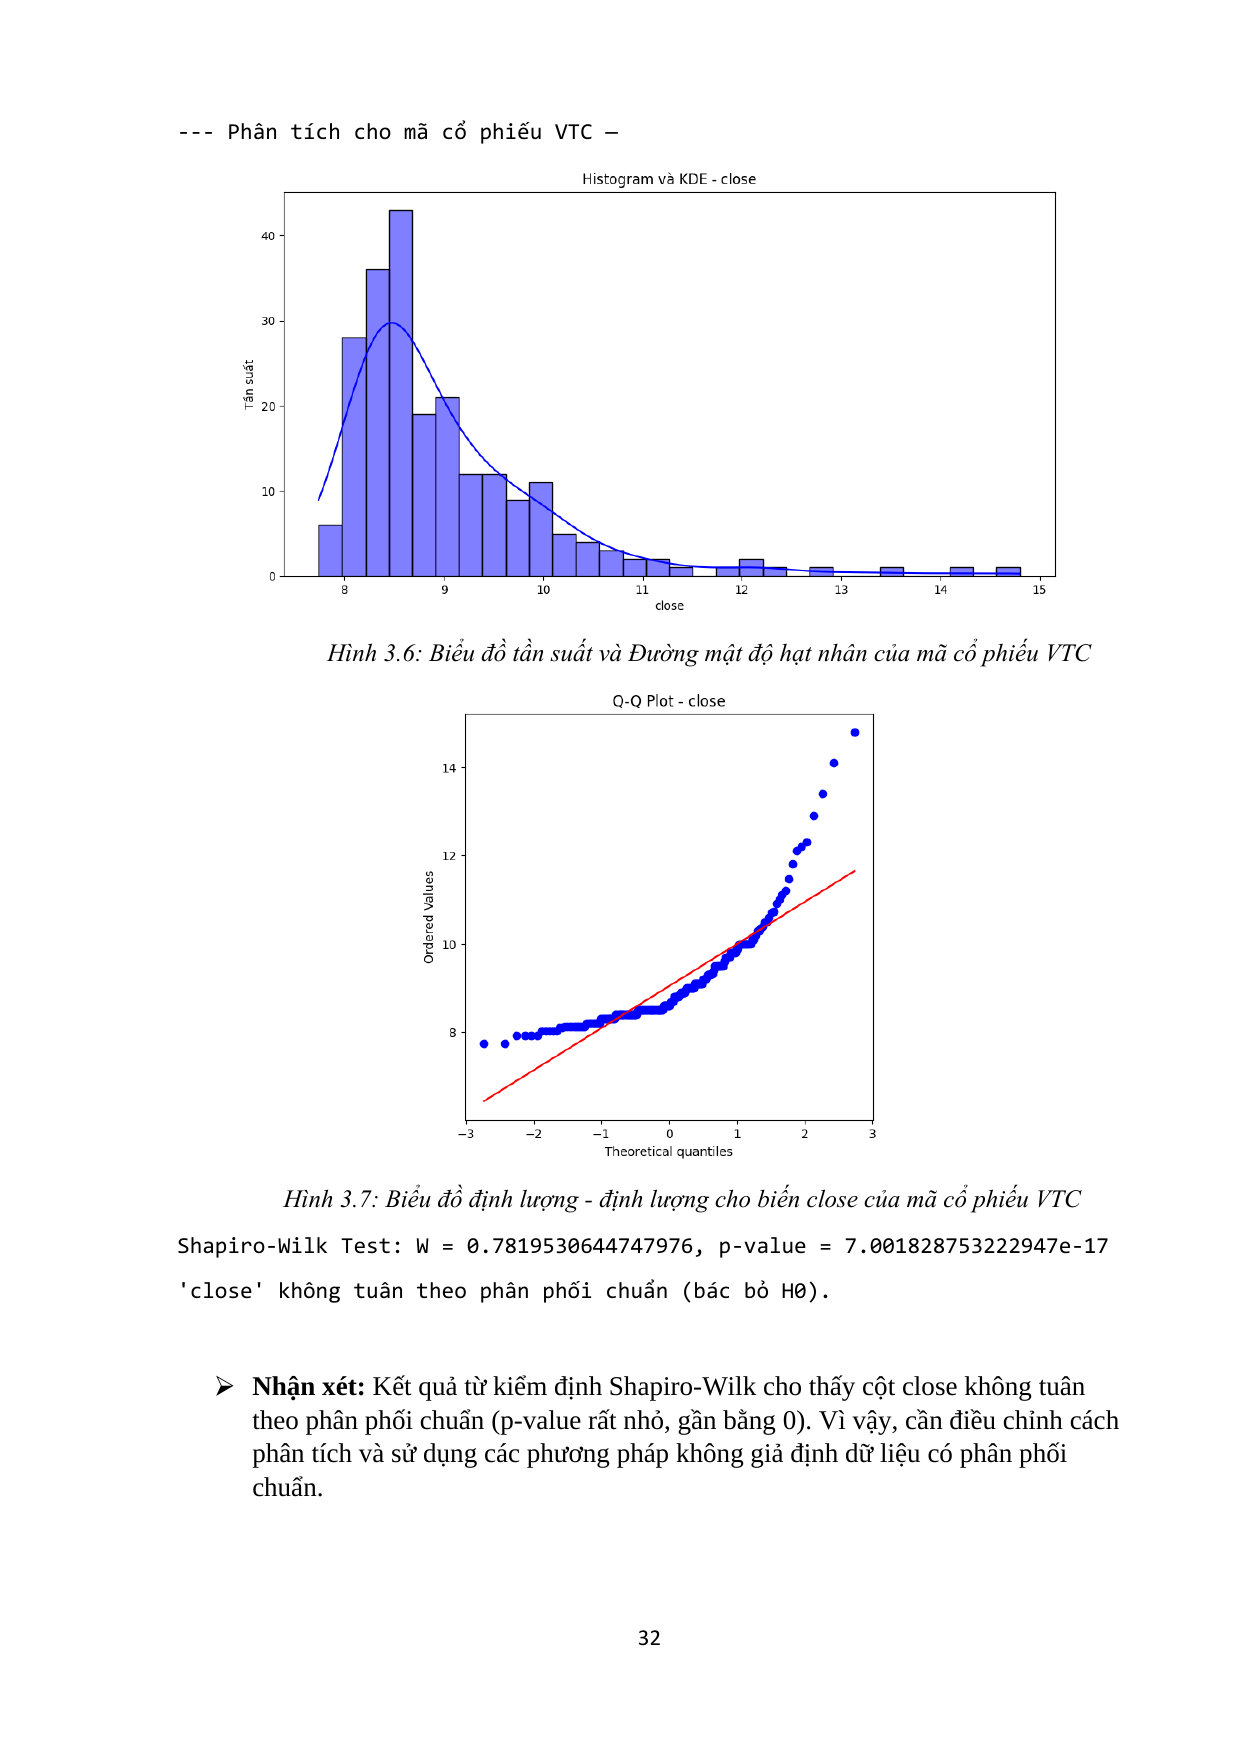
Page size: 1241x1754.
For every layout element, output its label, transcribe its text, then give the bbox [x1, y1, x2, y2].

text --- Phân tích cho mã cổ phiếu VTC — [177, 118, 1122, 145]
list Nhận xét: Kết quả từ kiểm định Shapiro-Wilk cho thấy cột close không tuân theo phân phối chuẩn (p-value rất nhỏ, gần bằng 0). Vì vậy, cần điều chỉnh cách phân tích và sử dụng các phương pháp không giả định dữ liệu có phân phối chuẩn. [214, 1370, 1122, 1502]
picture [236, 164, 1062, 620]
picture [415, 685, 884, 1166]
text 'close' không tuân theo phân phối chuẩn (bác bỏ H0). [177, 1278, 1122, 1305]
text Hình 3.7: Biểu đồ định lượng - định lượng cho biến close của mã cổ phiếu VTC [177, 1184, 1122, 1213]
text Shapiro-Wilk Test: W = 0.7819530644747976, p-value = 7.001828753222947e-17 [177, 1232, 1122, 1259]
text Hình 3.6: Biểu đồ tần suất và Đường mật độ hạt nhân của mã cổ phiếu VTC [327, 638, 1122, 667]
